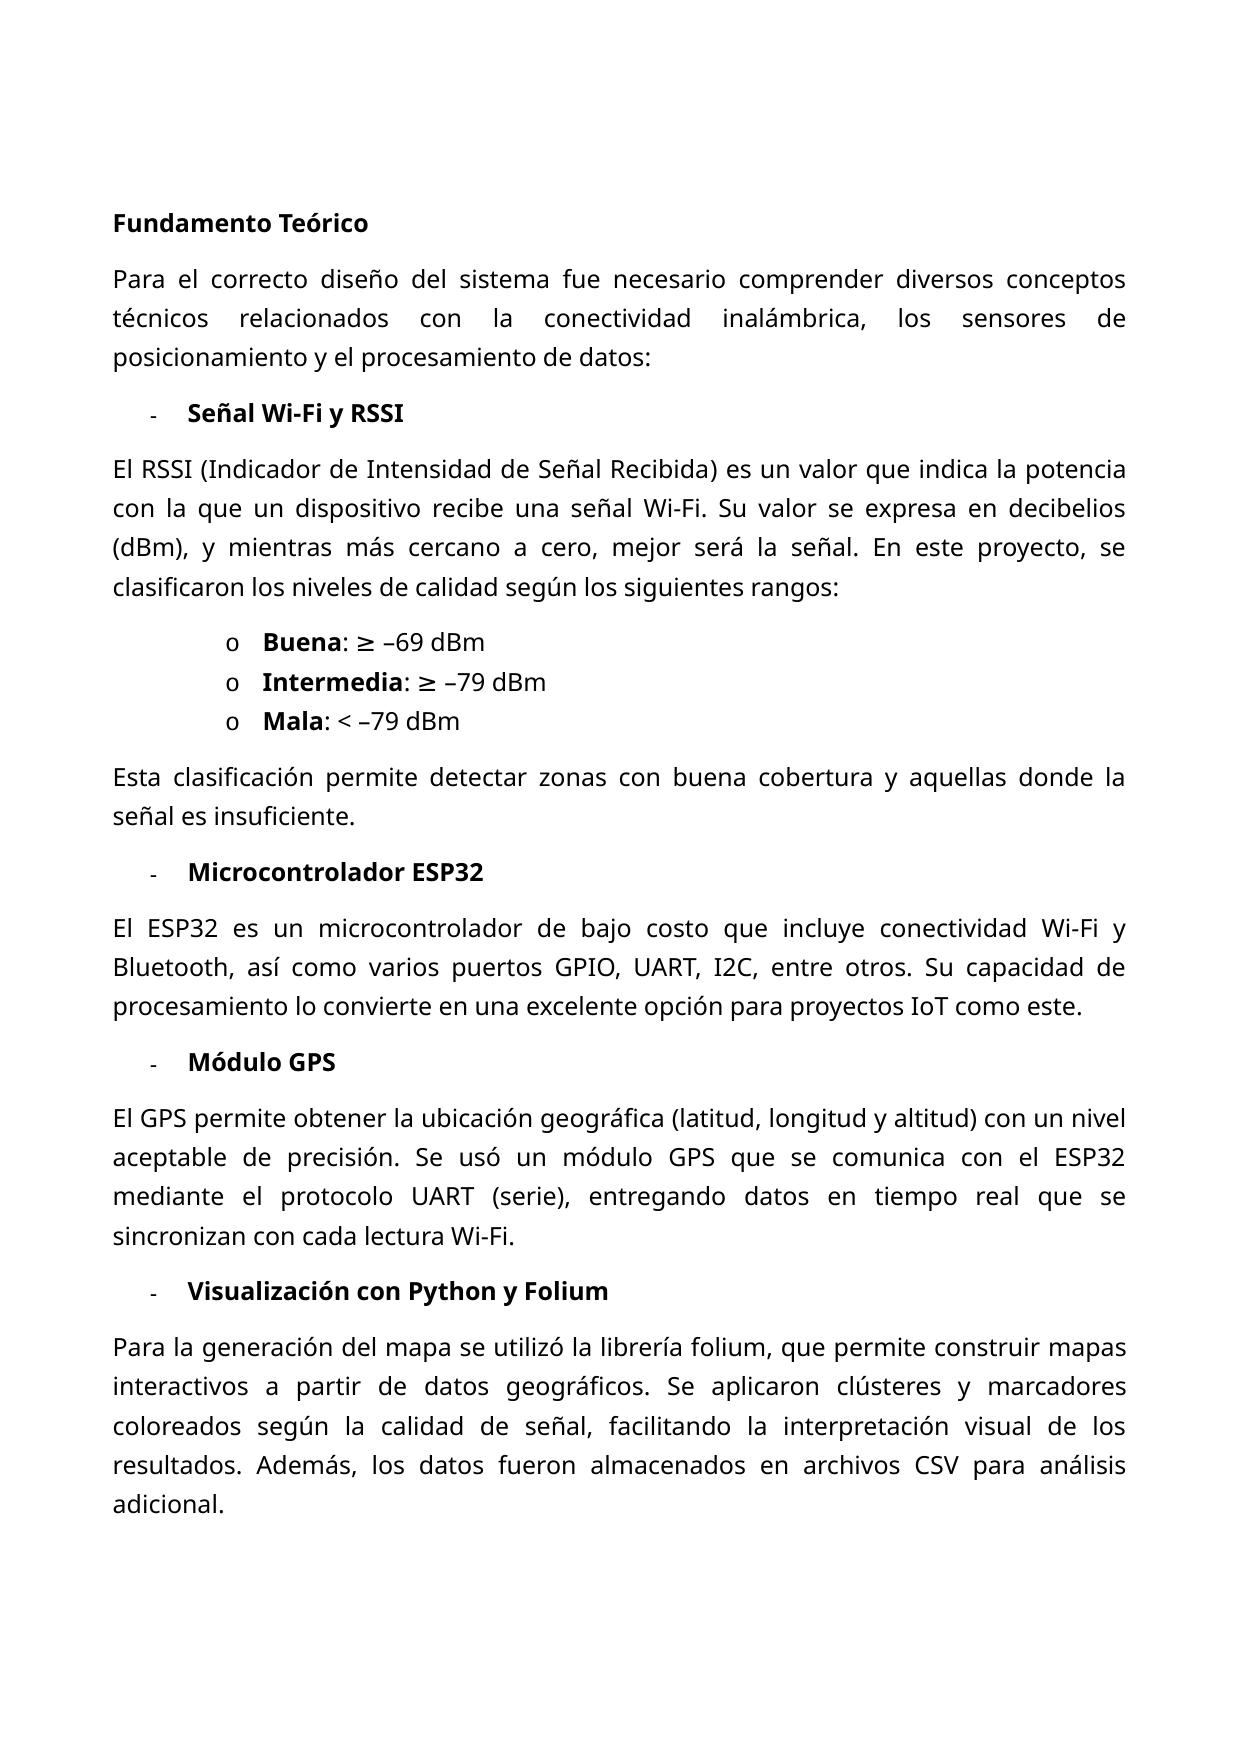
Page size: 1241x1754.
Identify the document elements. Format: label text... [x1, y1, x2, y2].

text Fundamento Teórico [112, 206, 1128, 240]
text Para la generación del mapa se utilizó la librería folium, que permite construir mapas interactivos a partir de datos geográficos. Se aplicaron clústeres y marcadores coloreados según la calidad de señal, facilitando la interpretación visual de los resultados. Además, los datos fueron almacenados en archivos CSV para análisis adicional. [112, 1330, 1128, 1521]
text Esta clasificación permite detectar zonas con buena cobertura y aquellas donde la señal es insuficiente. [112, 760, 1128, 833]
text El RSSI (Indicador de Intensidad de Señal Recibida) es un valor que indica la potencia con la que un dispositivo recibe una señal Wi-Fi. Su valor se expresa en decibelios (dBm), y mientras más cercano a cero, mejor será la señal. En este proyecto, se clasificaron los niveles de calidad según los siguientes rangos: [112, 452, 1128, 603]
text Para el correcto diseño del sistema fue necesario comprender diversos conceptos técnicos relacionados con la conectividad inalámbrica, los sensores de posicionamiento y el procesamiento de datos: [112, 262, 1128, 374]
list Señal Wi-Fi y RSSI [150, 396, 1128, 430]
list Mala: < –79 dBm [225, 704, 1128, 738]
list Visualización con Python y Folium [150, 1274, 1128, 1308]
list Buena: ≥ –69 dBm [225, 625, 1128, 659]
list Intermedia: ≥ –79 dBm [225, 664, 1128, 699]
list Microcontrolador ESP32 [150, 855, 1128, 889]
list Módulo GPS [150, 1045, 1128, 1079]
text El ESP32 es un microcontrolador de bajo costo que incluye conectividad Wi-Fi y Bluetooth, así como varios puertos GPIO, UART, I2C, entre otros. Su capacidad de procesamiento lo convierte en una excelente opción para proyectos IoT como este. [112, 911, 1128, 1023]
text El GPS permite obtener la ubicación geográfica (latitud, longitud y altitud) con un nivel aceptable de precisión. Se usó un módulo GPS que se comunica con el ESP32 mediante el protocolo UART (serie), entregando datos en tiempo real que se sincronizan con cada lectura Wi-Fi. [112, 1101, 1128, 1252]
